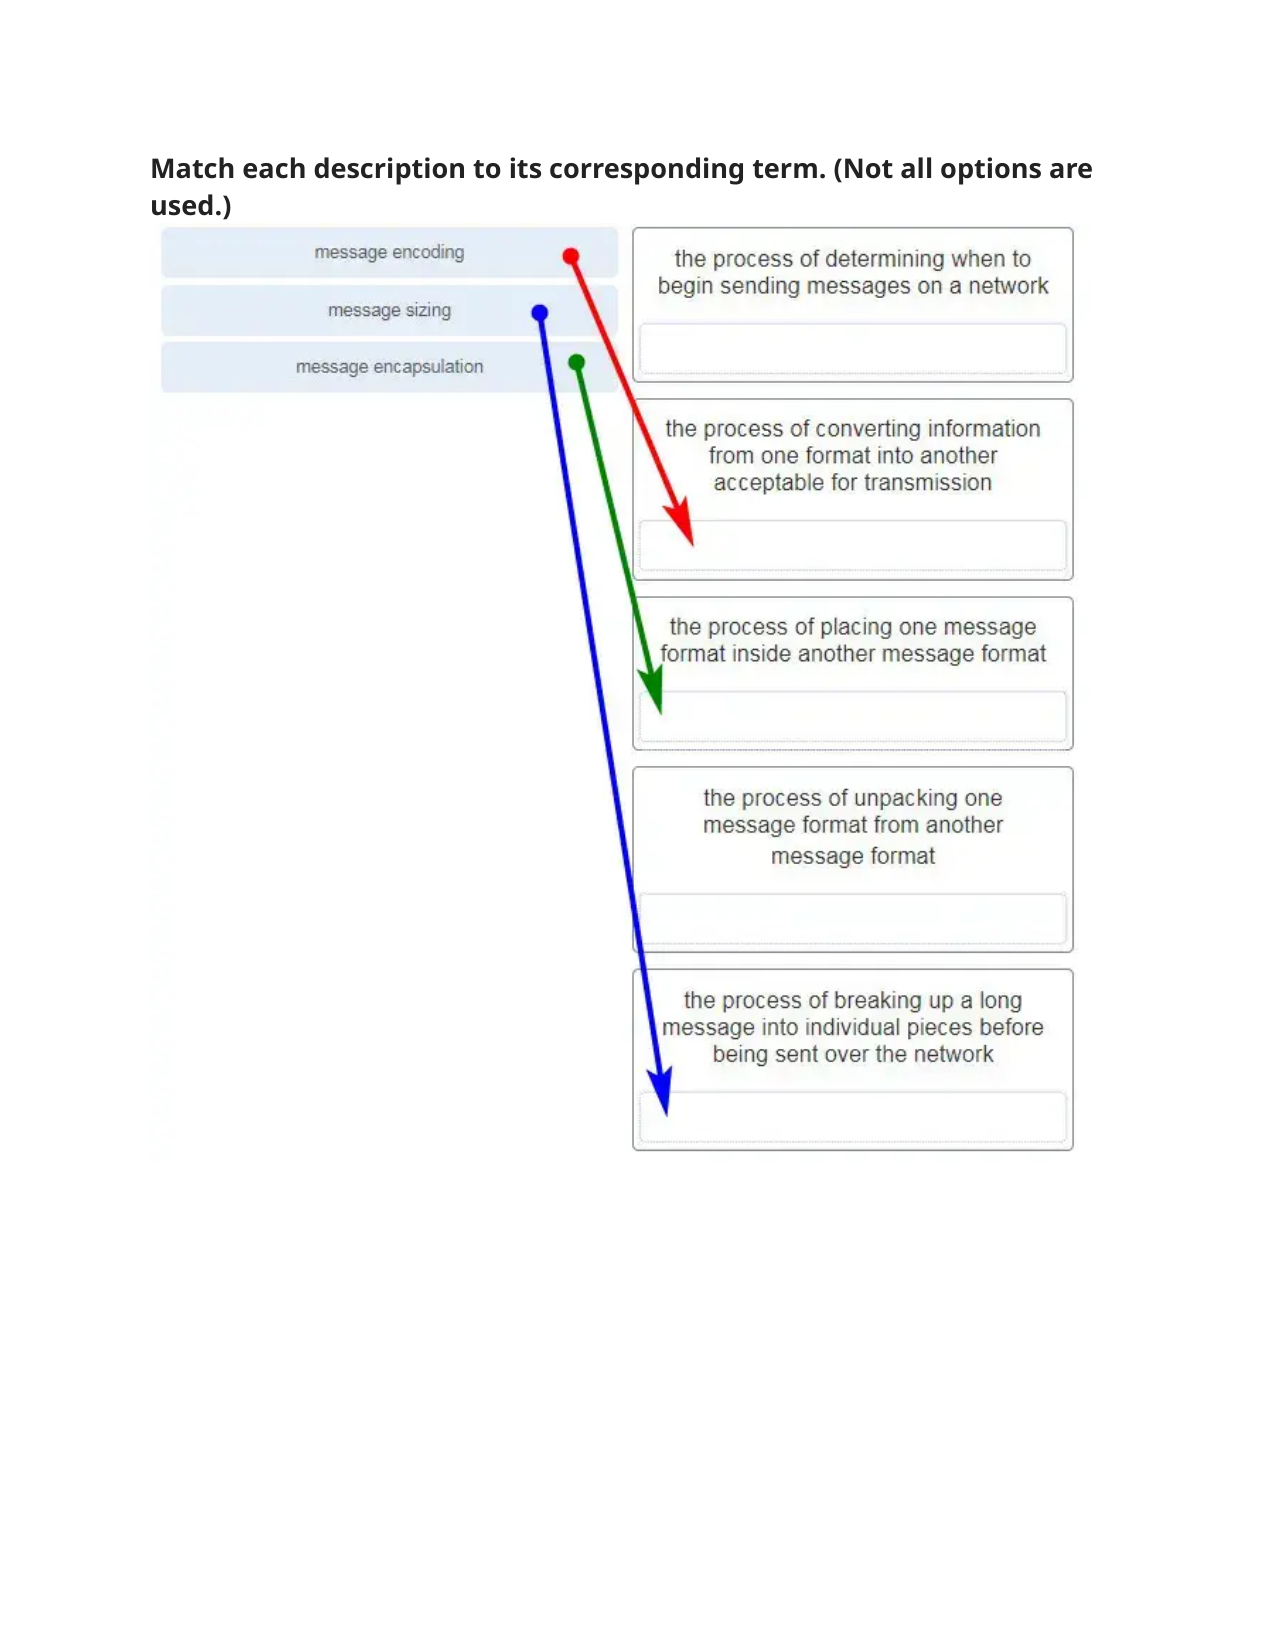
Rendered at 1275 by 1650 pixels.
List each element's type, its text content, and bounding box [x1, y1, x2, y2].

picture [150, 223, 1091, 1164]
